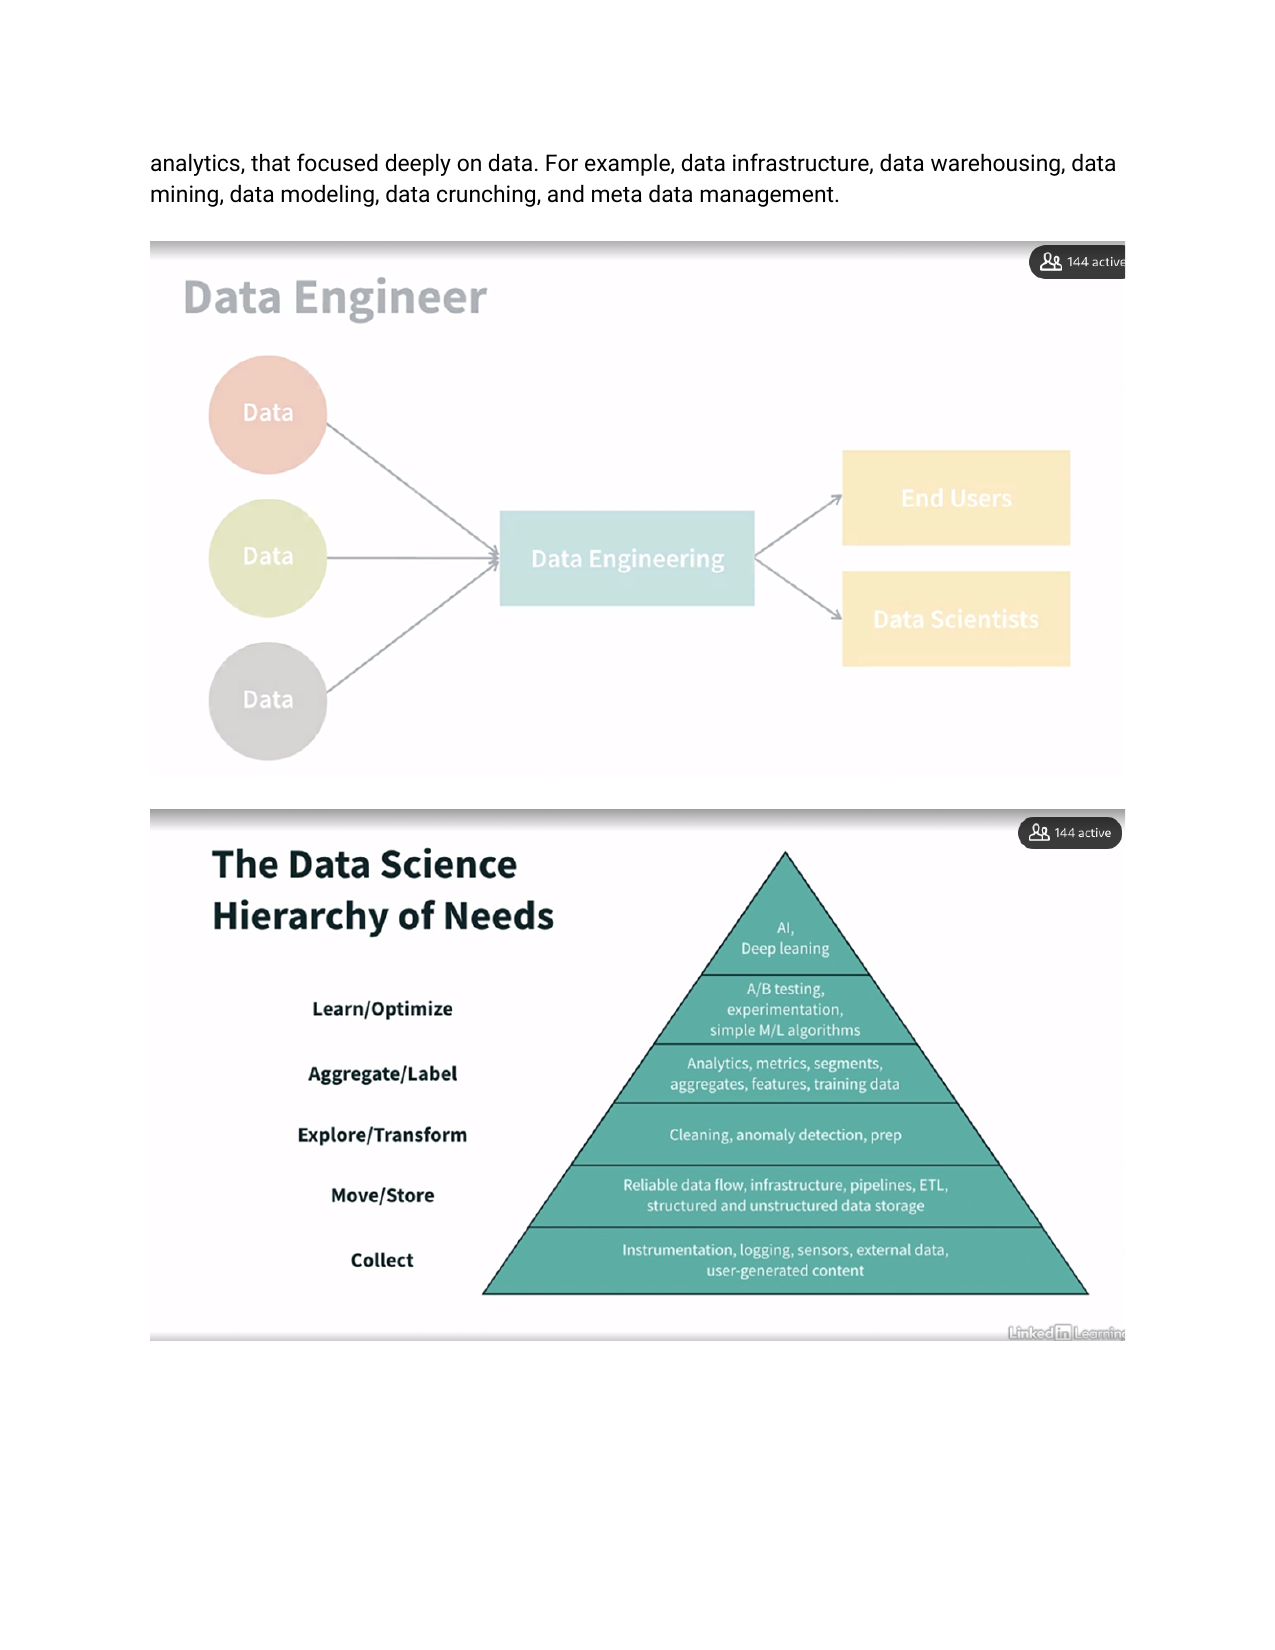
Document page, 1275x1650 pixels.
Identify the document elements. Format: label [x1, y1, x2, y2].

picture [150, 241, 1125, 776]
text [150, 150, 1125, 208]
picture [150, 809, 1125, 1341]
